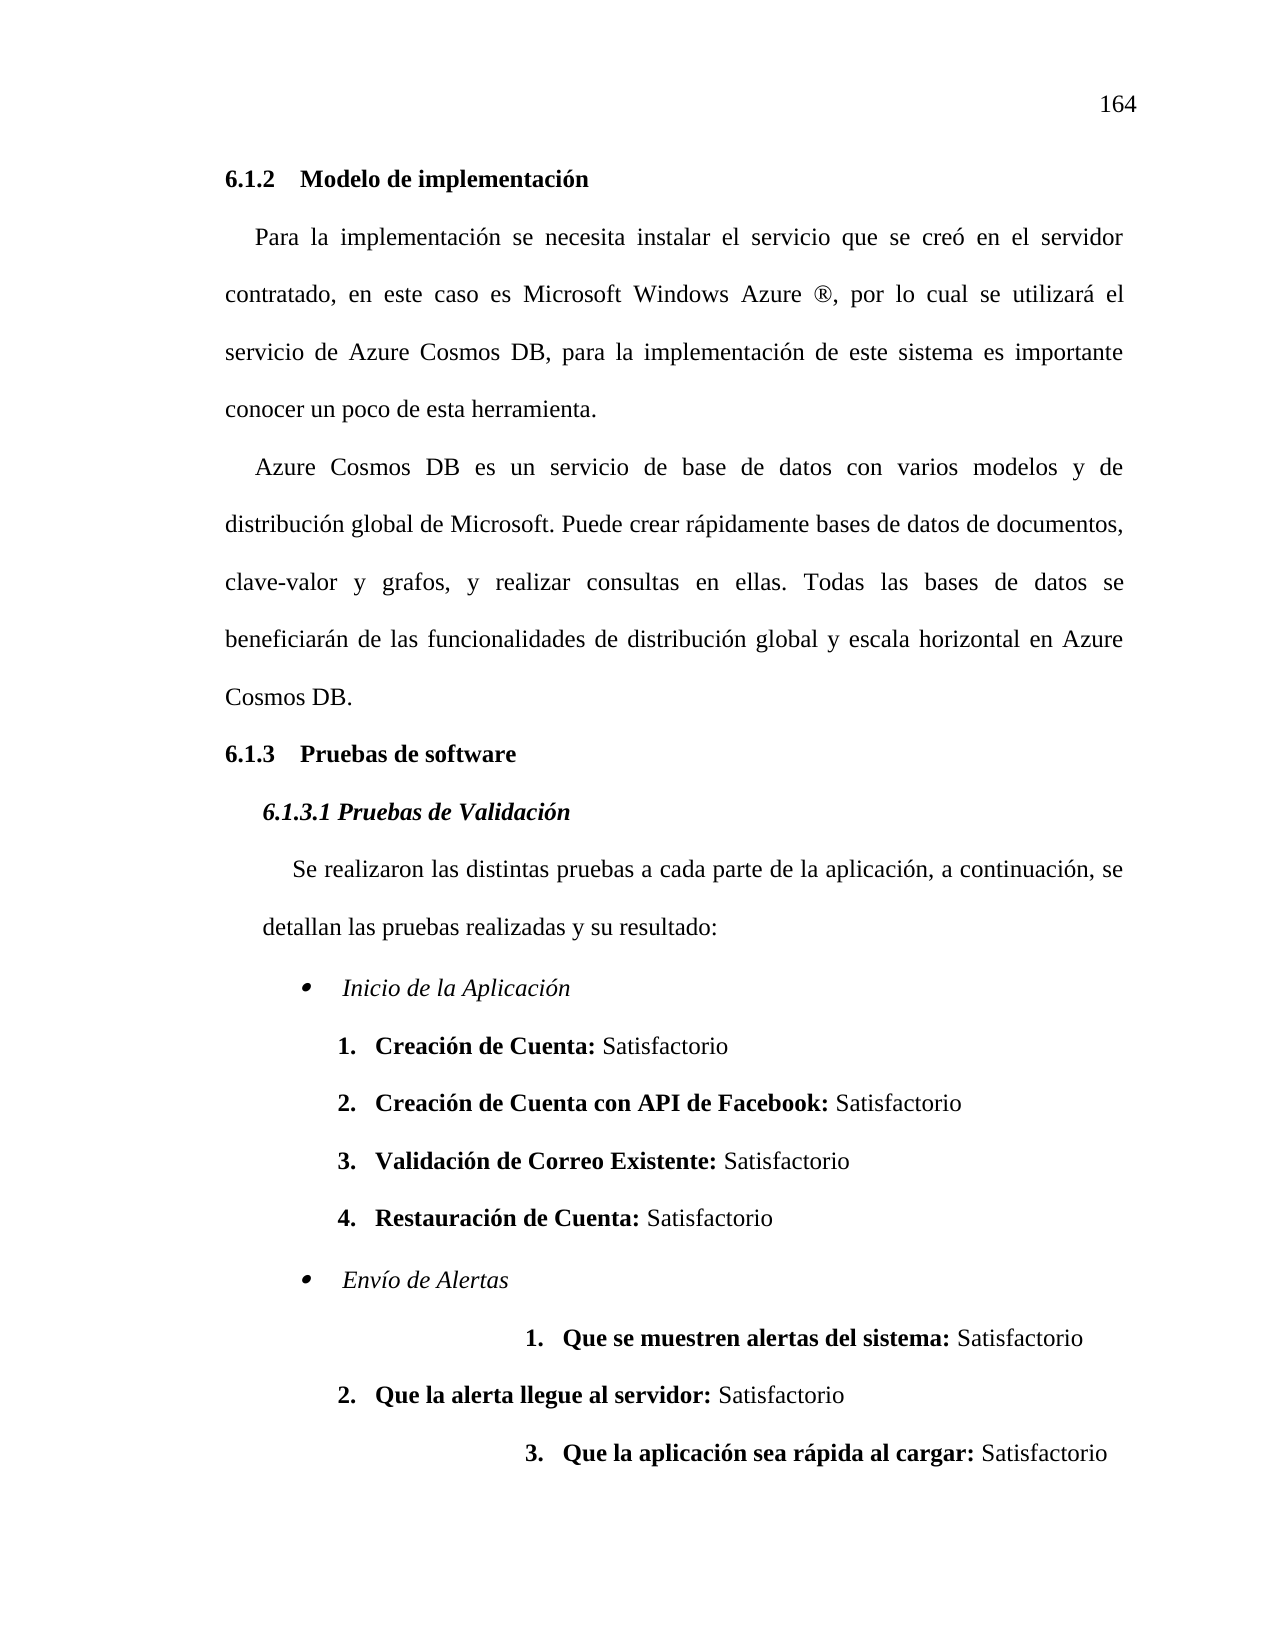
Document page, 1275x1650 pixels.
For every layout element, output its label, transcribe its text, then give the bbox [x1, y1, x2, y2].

text Para la implementación se necesita instalar el servicio que se creó en el servidor contratado, en este caso es Microsoft Windows Azure ®, por lo cual se utilizará el servicio de Azure Cosmos DB, para la implementación de este sistema es importante conocer un poco de esta herramienta. [225, 222, 1125, 423]
subtitle Modelo de implementación [225, 164, 1125, 193]
text Envío de Alertas [300, 1265, 1125, 1294]
list Restauración de Cuenta: Satisfactorio [337, 1203, 1125, 1232]
subtitle Pruebas de software [225, 739, 1125, 768]
list Que la aplicación sea rápida al cargar: Satisfactorio [525, 1438, 1125, 1466]
subtitle Pruebas de Validación [262, 797, 1125, 826]
text Azure Cosmos DB es un servicio de base de datos con varios modelos y de distribución global de Microsoft. Puede crear rápidamente bases de datos de documentos, clave-valor y grafos, y realizar consultas en ellas. Todas las bases de datos se beneficiarán de las funcionalidades de distribución global y escala horizontal en Azure Cosmos DB. [225, 452, 1125, 711]
list Creación de Cuenta con API de Facebook: Satisfactorio [337, 1088, 1125, 1117]
text Se realizaron las distintas pruebas a cada parte de la aplicación, a continuación, se detallan las pruebas realizadas y su resultado: [262, 854, 1125, 941]
list Creación de Cuenta: Satisfactorio [337, 1031, 1125, 1060]
text Inicio de la Aplicación [300, 973, 1125, 1002]
list Validación de Correo Existente: Satisfactorio [337, 1146, 1125, 1175]
list Que se muestren alertas del sistema: Satisfactorio [525, 1323, 1125, 1351]
list Que la alerta llegue al servidor: Satisfactorio [337, 1380, 1125, 1409]
